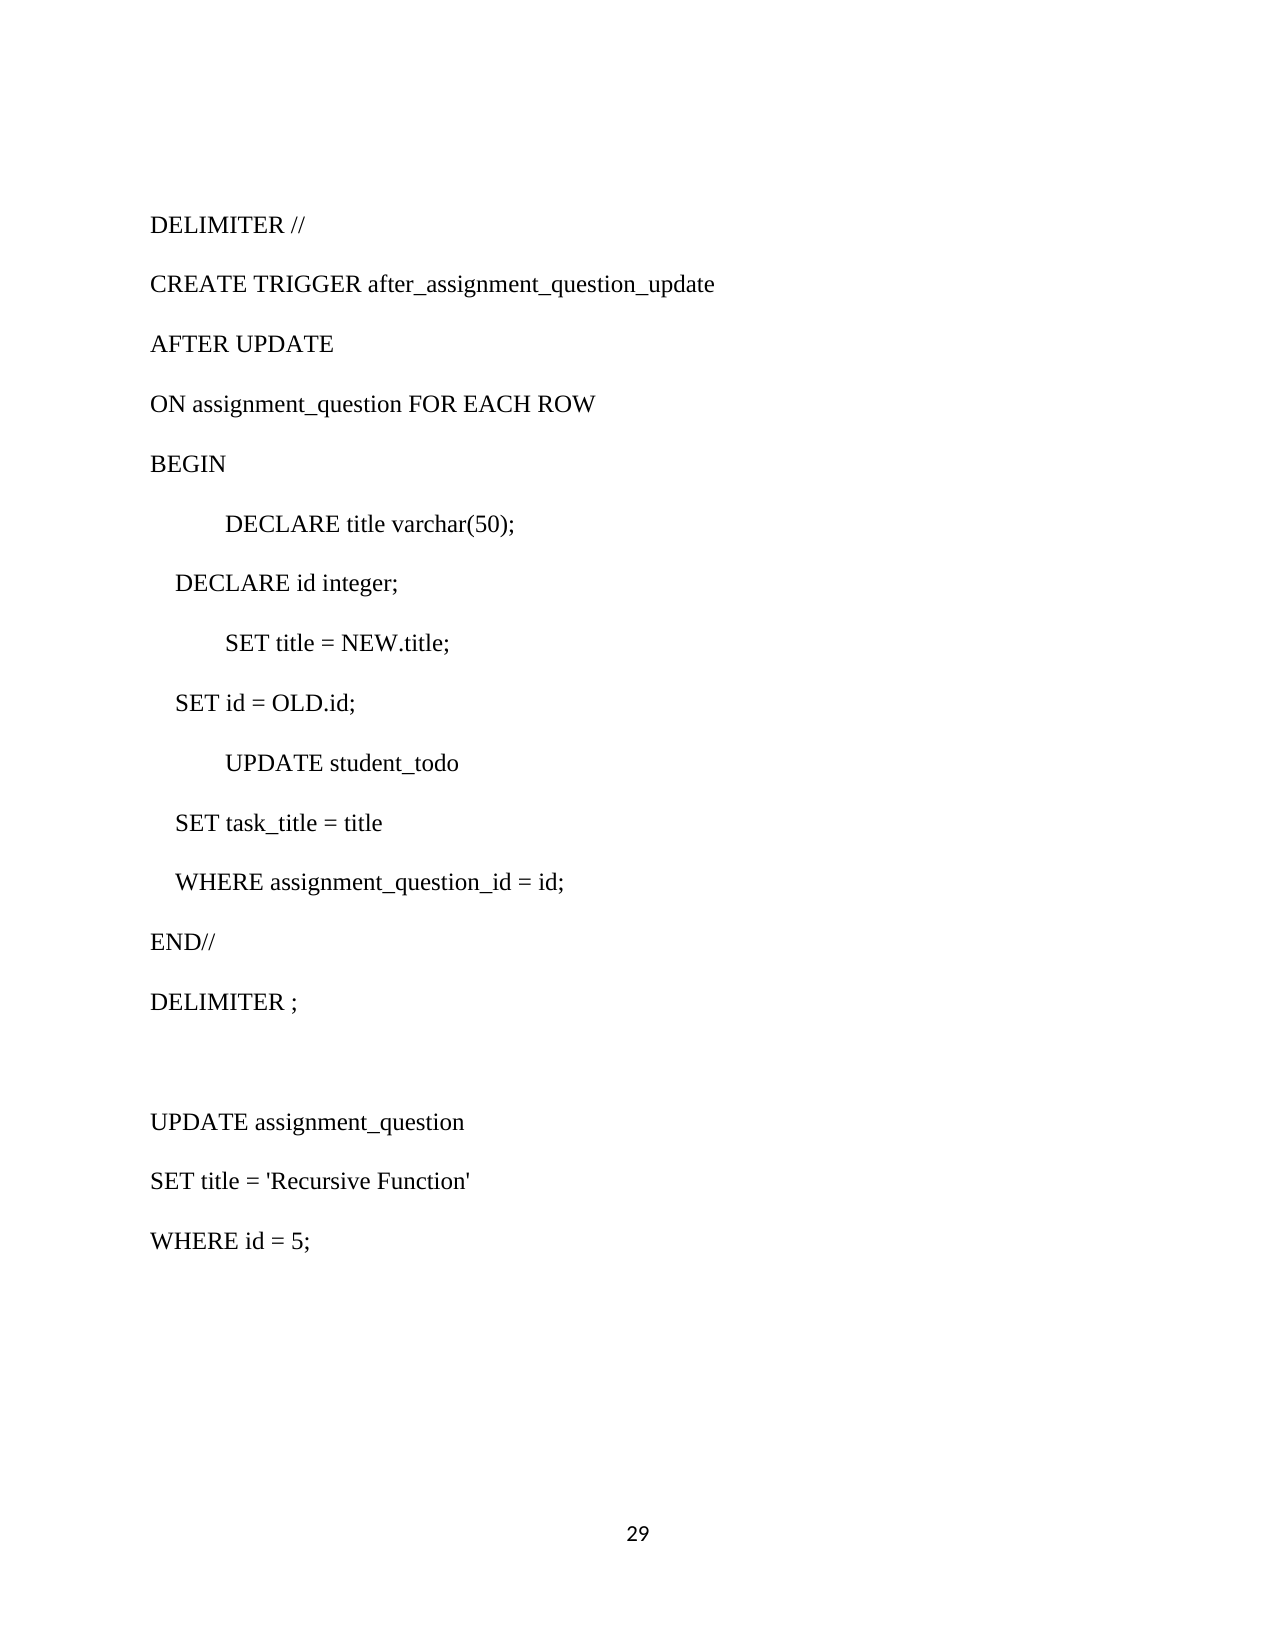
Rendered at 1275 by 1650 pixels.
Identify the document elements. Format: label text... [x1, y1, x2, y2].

text WHERE id = 5; [150, 1226, 1125, 1255]
text END// [150, 927, 1125, 956]
text UPDATE assignment_question [150, 1107, 1125, 1135]
text DECLARE id integer; [150, 568, 1125, 597]
text DELIMITER ; [150, 987, 1125, 1016]
text SET title = 'Recursive Function' [150, 1166, 1125, 1195]
text CREATE TRIGGER after_assignment_question_update [150, 269, 1125, 298]
text AFTER UPDATE [150, 329, 1125, 358]
text ON assignment_question FOR EACH ROW [150, 389, 1125, 418]
text SET task_title = title [150, 808, 1125, 836]
text DECLARE title varchar(50); [150, 509, 1125, 537]
text DELIMITER // [150, 210, 1125, 238]
text BEGIN [150, 449, 1125, 478]
text UPDATE student_todo [150, 748, 1125, 777]
text WHERE assignment_question_id = id; [150, 867, 1125, 896]
text SET id = OLD.id; [150, 688, 1125, 717]
text SET title = NEW.title; [150, 628, 1125, 657]
